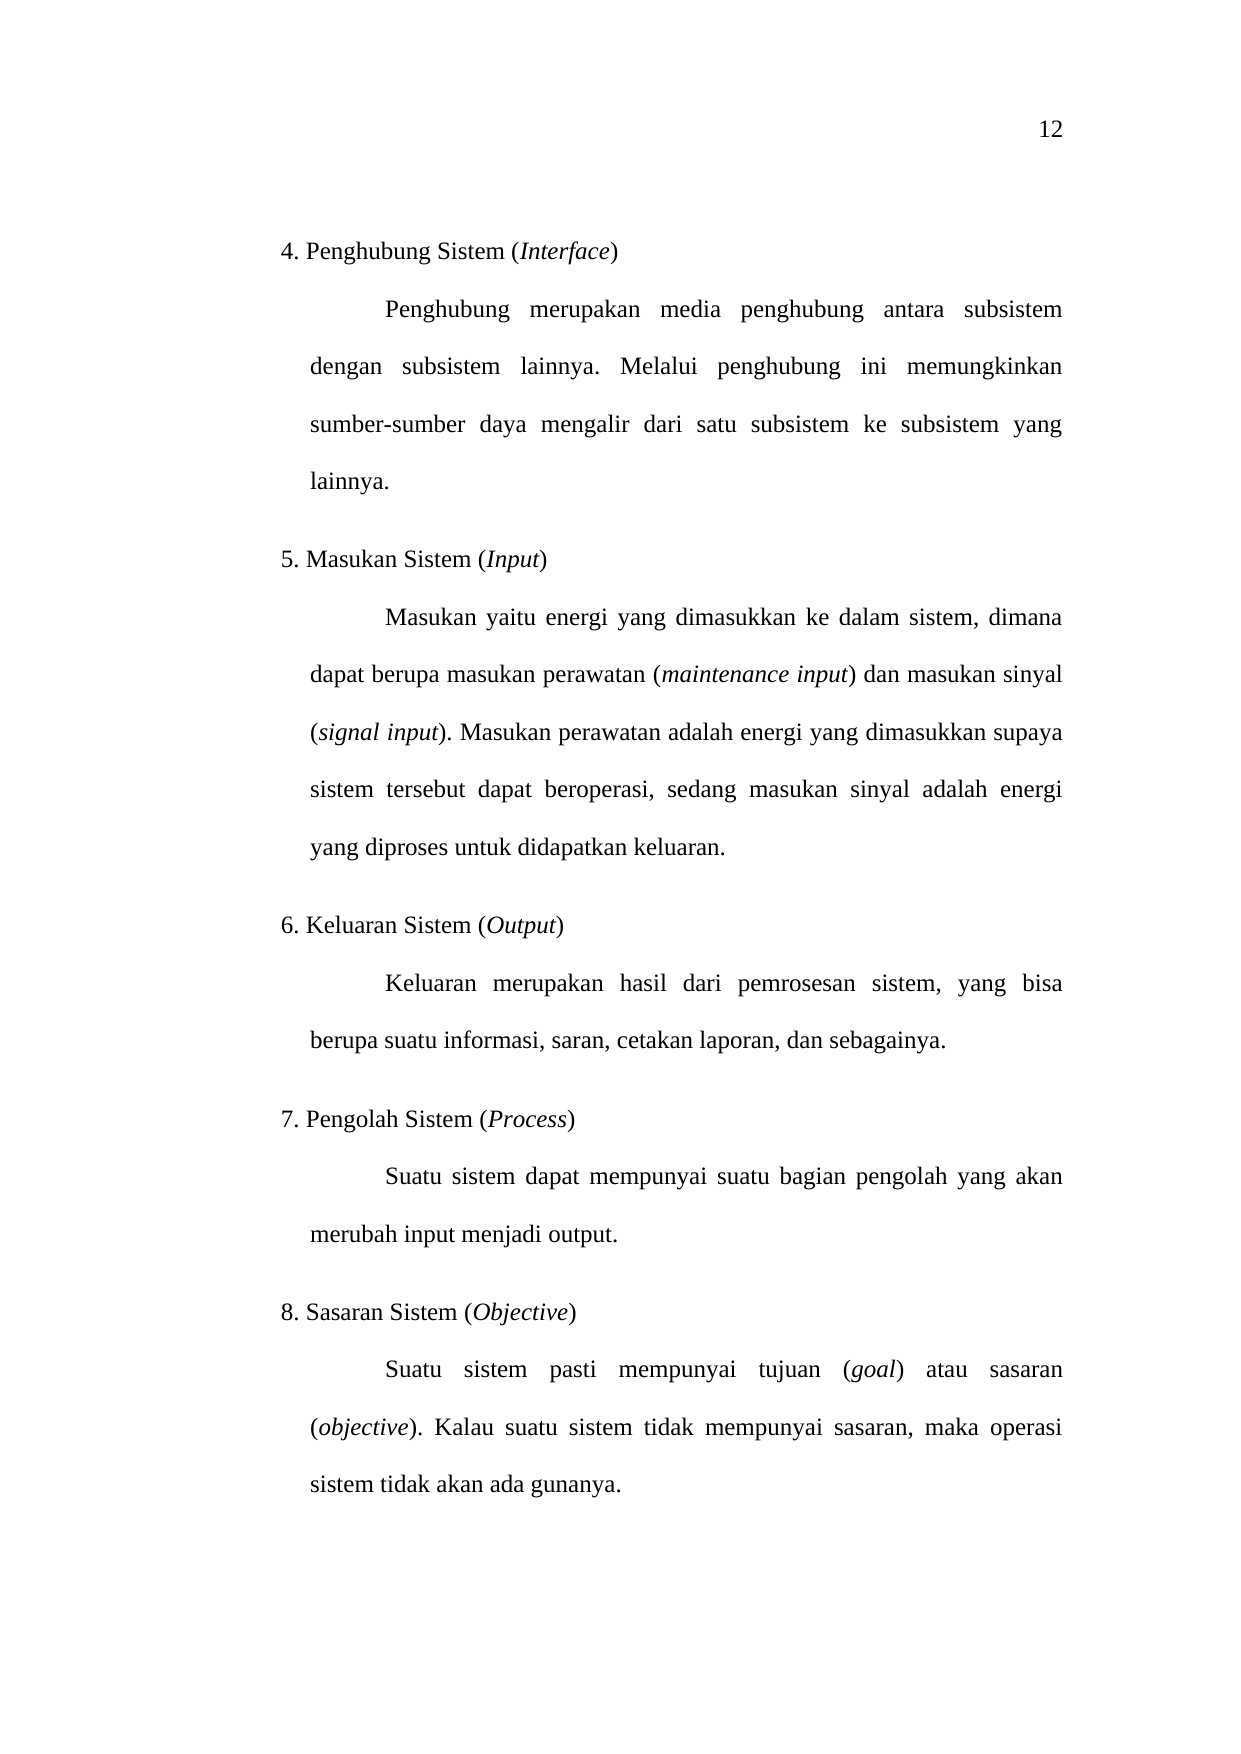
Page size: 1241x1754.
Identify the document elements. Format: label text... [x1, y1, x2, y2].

list Pengolah Sistem (Process) [281, 1104, 1063, 1132]
text Suatu sistem pasti mempunyai tujuan (goal) atau sasaran (objective). Kalau suatu sistem tidak mempunyai sasaran, maka operasi sistem tidak akan ada gunanya. [310, 1354, 1063, 1498]
text Penghubung merupakan media penghubung antara subsistem dengan subsistem lainnya. Melalui penghubung ini memungkinkan sumber-sumber daya mengalir dari satu subsistem ke subsistem yang lainnya. [310, 294, 1063, 495]
text Masukan yaitu energi yang dimasukkan ke dalam sistem, dimana dapat berupa masukan perawatan (maintenance input) dan masukan sinyal (signal input). Masukan perawatan adalah energi yang dimasukkan supaya sistem tersebut dapat beroperasi, sedang masukan sinyal adalah energi yang diproses untuk didapatkan keluaran. [310, 602, 1063, 861]
list Penghubung Sistem (Interface) [281, 236, 1063, 265]
list Masukan Sistem (Input) [281, 544, 1063, 573]
text Suatu sistem dapat mempunyai suatu bagian pengolah yang akan merubah input menjadi output. [310, 1161, 1063, 1247]
list Sasaran Sistem (Objective) [281, 1297, 1063, 1326]
text Keluaran merupakan hasil dari pemrosesan sistem, yang bisa berupa suatu informasi, saran, cetakan laporan, dan sebagainya. [310, 968, 1063, 1054]
list Keluaran Sistem (Output) [281, 910, 1063, 939]
